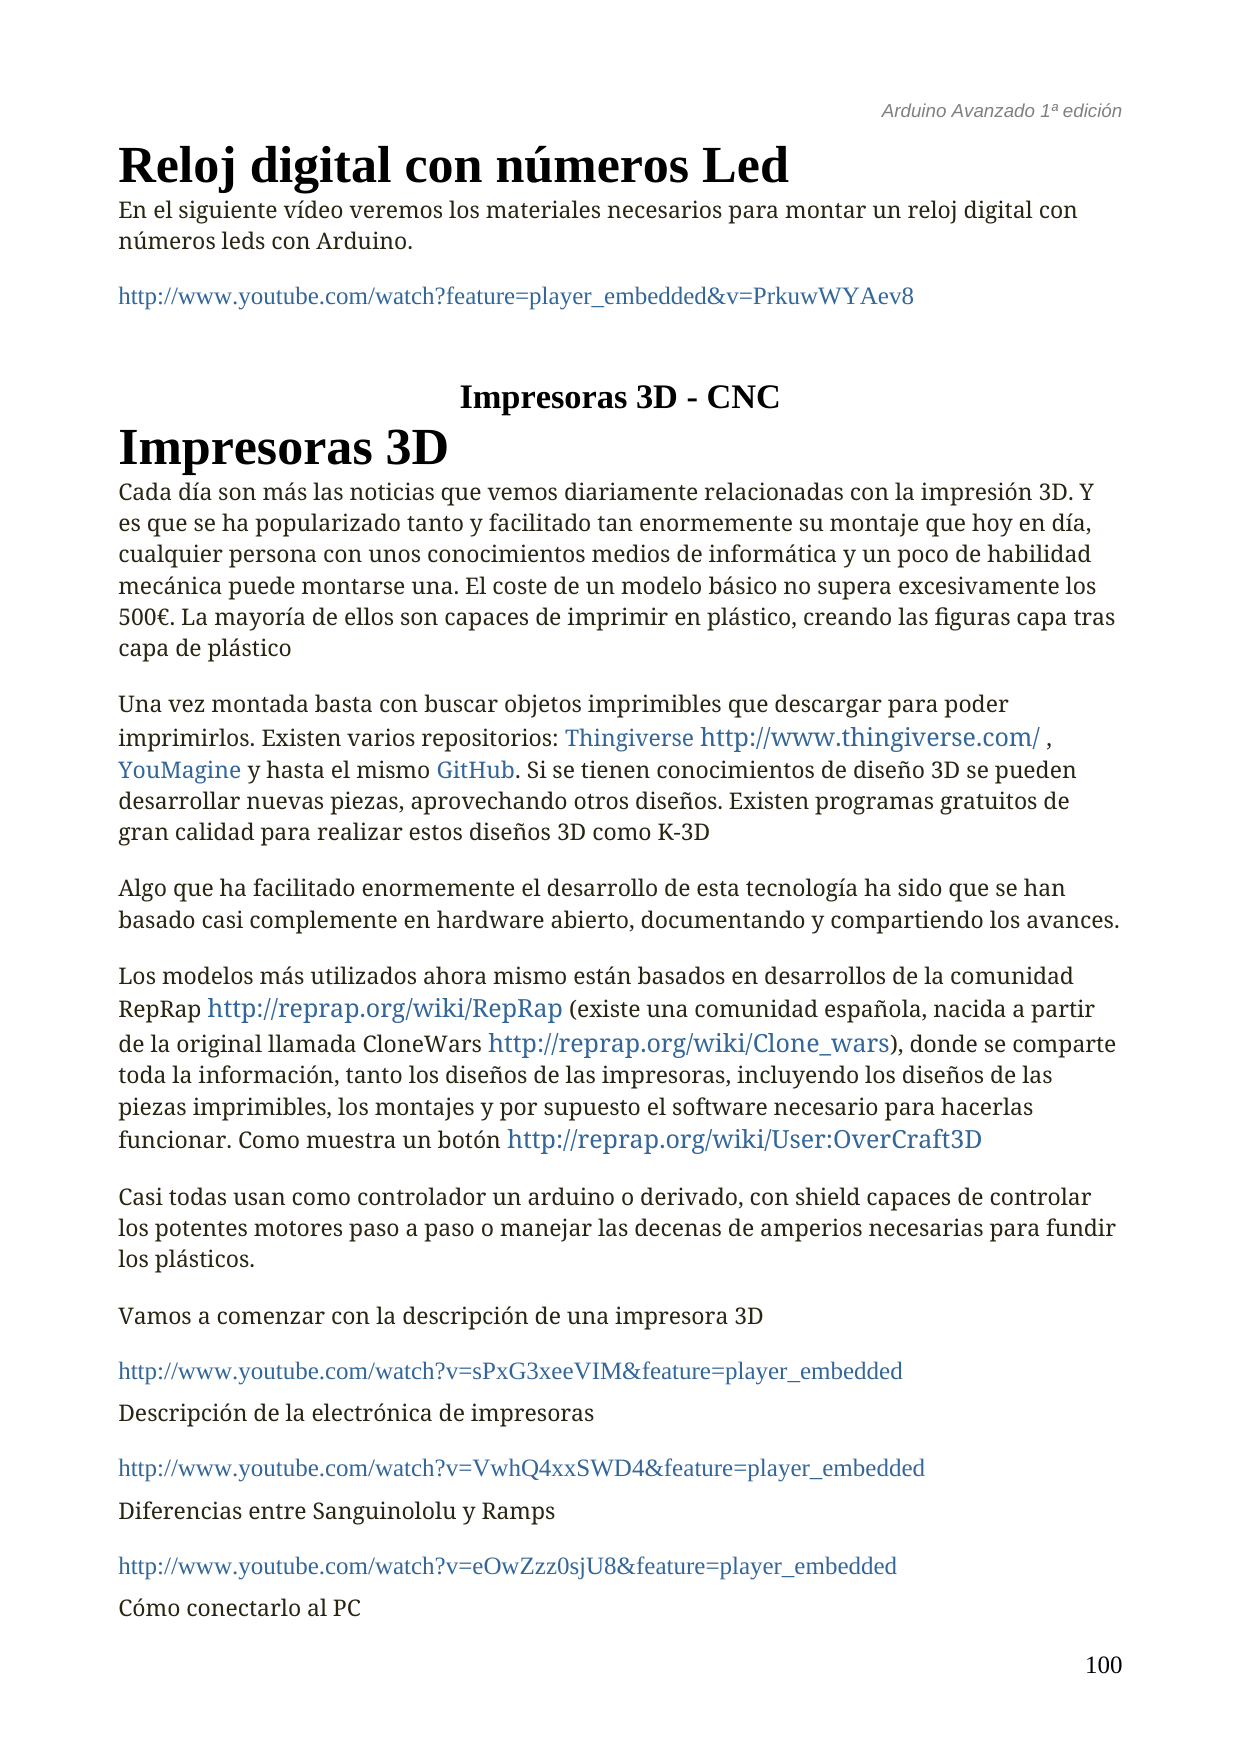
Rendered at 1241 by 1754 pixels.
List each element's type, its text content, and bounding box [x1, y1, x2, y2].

text Los modelos más utilizados ahora mismo están basados en desarrollos de la comunidad RepRap http://reprap.org/wiki/RepRap (existe una comunidad española, nacida a partir de la original llamada CloneWars http://reprap.org/wiki/Clone_wars), donde se comparte toda la información, tanto los diseños de las impresoras, incluyendo los diseños de las piezas imprimibles, los montajes y por supuesto el software necesario para hacerlas funcionar. Como muestra un botón http://reprap.org/wiki/User:OverCraft3D [118, 960, 1122, 1156]
text Una vez montada basta con buscar objetos imprimibles que descargar para poder imprimirlos. Existen varios repositorios: Thingiverse http://www.thingiverse.com/ , YouMagine y hasta el mismo GitHub. Si se tienen conocimientos de diseño 3D se pueden desarrollar nuevas piezas, aprovechando otros diseños. Existen programas gratuitos de gran calidad para realizar estos diseños 3D como K-3D [118, 688, 1122, 847]
text http://www.youtube.com/watch?v=eOwZzz0sjU8&feature=player_embedded [118, 1551, 1122, 1579]
text Diferencias entre Sanguinololu y Ramps [118, 1494, 1122, 1526]
text Cómo conectarlo al PC [118, 1592, 1122, 1623]
text http://www.youtube.com/watch?v=VwhQ4xxSWD4&feature=player_embedded [118, 1453, 1122, 1482]
subtitle Impresoras 3D [118, 416, 1122, 476]
text Algo que ha facilitado enormemente el desarrollo de esta tecnología ha sido que se han basado casi complemente en hardware abierto, documentando y compartiendo los avances. [118, 872, 1122, 935]
text http://www.youtube.com/watch?feature=player_embedded&v=PrkuwWYAev8 [118, 281, 1122, 310]
subtitle Reloj digital con números Led [118, 134, 1122, 194]
text Cada día son más las noticias que vemos diariamente relacionadas con la impresión 3D. Y es que se ha popularizado tanto y facilitado tan enormemente su montaje que hoy en día, cualquier persona con unos conocimientos medios de informática y un poco de habilidad mecánica puede montarse una. El coste de un modelo básico no supera excesivamente los 500€. La mayoría de ellos son capaces de imprimir en plástico, creando las figuras capa tras capa de plástico [118, 476, 1122, 663]
text http://www.youtube.com/watch?v=sPxG3xeeVIM&feature=player_embedded [118, 1356, 1122, 1384]
text Casi todas usan como controlador un arduino o derivado, con shield capaces de controlar los potentes motores paso a paso o manejar las decenas de amperios necesarias para fundir los plásticos. [118, 1181, 1122, 1274]
text Vamos a comenzar con la descripción de una impresora 3D [118, 1299, 1122, 1331]
text En el siguiente vídeo veremos los materiales necesarios para montar un reloj digital con números leds con Arduino. [118, 194, 1122, 256]
text Descripción de la electrónica de impresoras [118, 1397, 1122, 1428]
subtitle Impresoras 3D - CNC [118, 376, 1122, 416]
